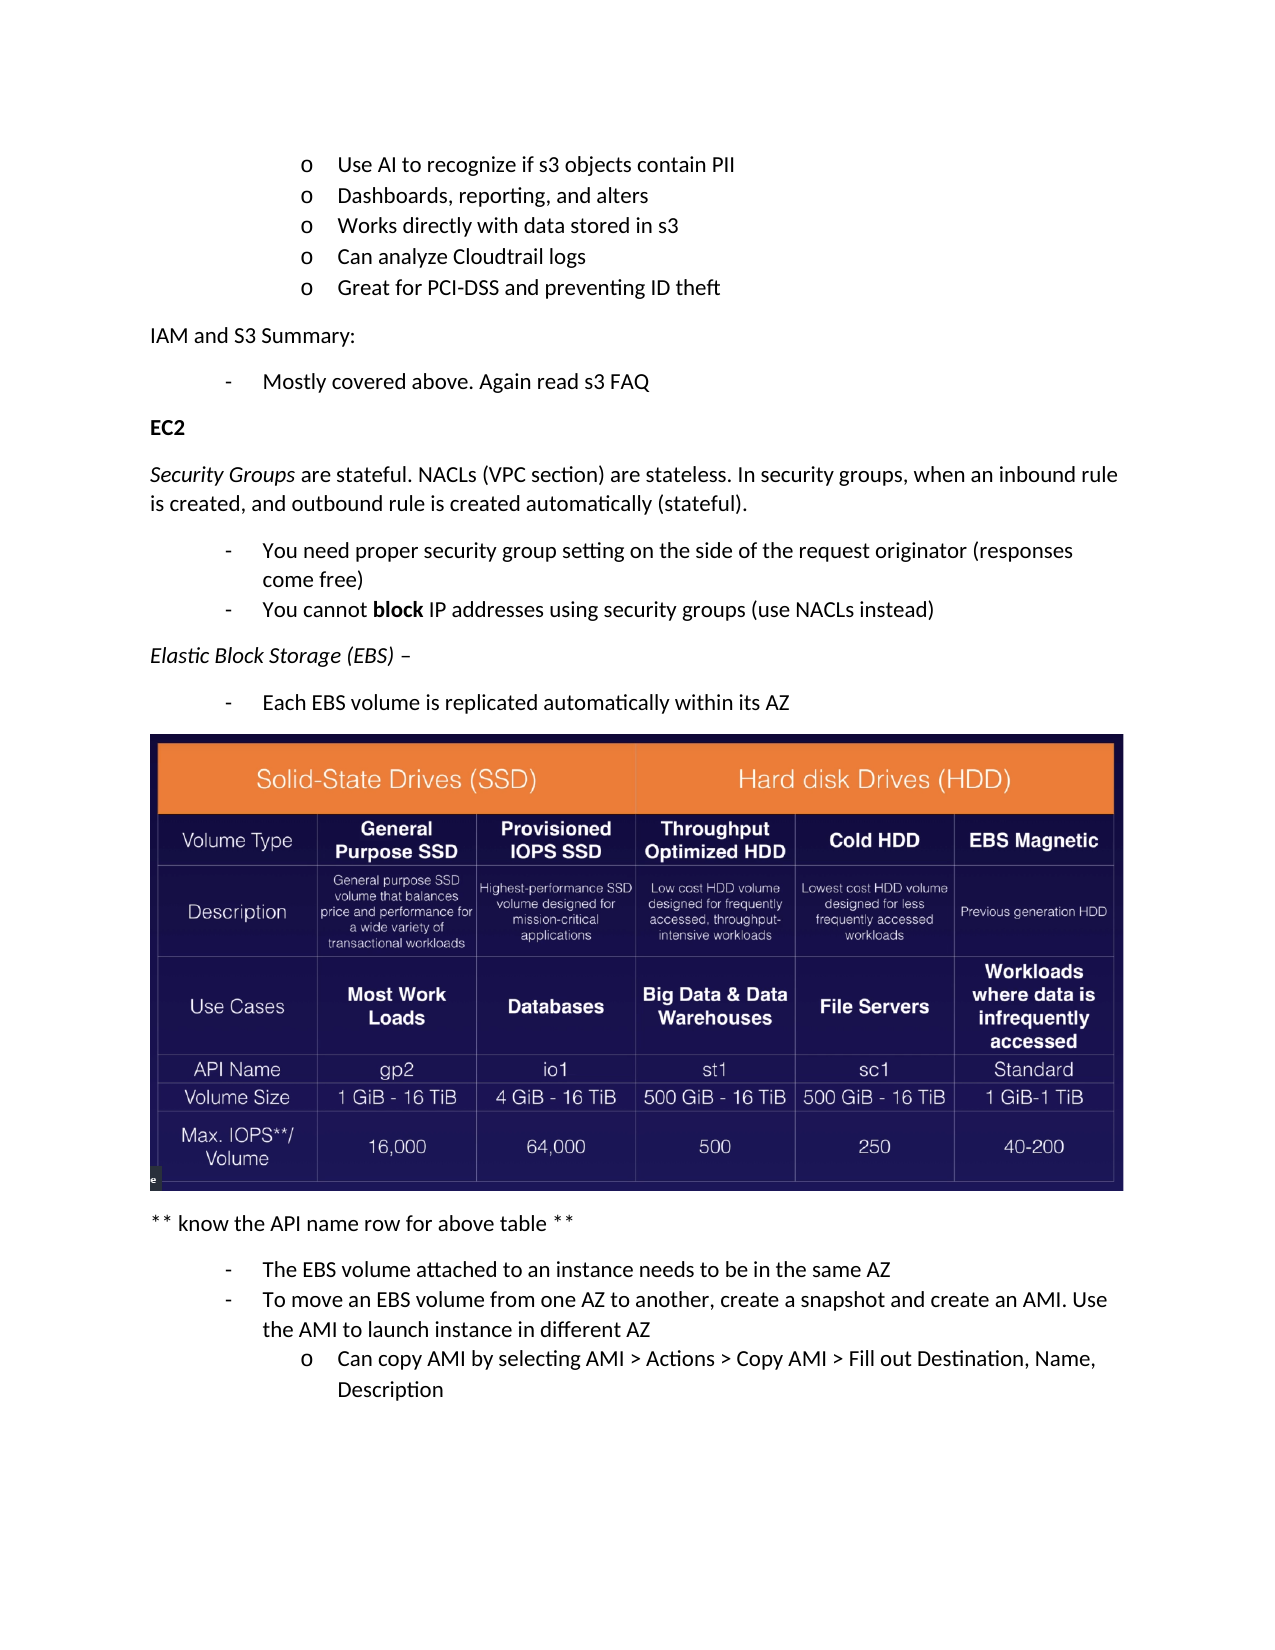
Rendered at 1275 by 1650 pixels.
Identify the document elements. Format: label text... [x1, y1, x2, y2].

text ** know the API name row for above table ** [150, 1209, 1125, 1237]
list The EBS volume attached to an instance needs to be in the same AZ [225, 1255, 1125, 1283]
picture [150, 734, 1124, 1191]
list Each EBS volume is replicated automatically within its AZ [225, 688, 1125, 716]
list To move an EBS volume from one AZ to another, create a snapshot and create an AMI. Use the AMI to launch instance in different AZ [225, 1285, 1125, 1343]
list Can analyze Cloudtrail logs [300, 242, 1125, 272]
list Use AI to recognize if s3 objects contain PII [300, 150, 1125, 179]
list Works directly with data stored in s3 [300, 212, 1125, 241]
list Dashboards, reporting, and alters [300, 181, 1125, 210]
list You need proper security group setting on the side of the request originator (responses come free) [225, 536, 1125, 594]
text Elastic Block Storage (EBS) – [150, 642, 1125, 670]
text EC2 [150, 413, 1125, 442]
list Great for PCI-DSS and preventing ID theft [300, 273, 1125, 302]
list Mostly covered above. Again read s3 FAQ [225, 367, 1125, 395]
text Security Groups are stateful. NACLs (VPC section) are stateless. In security groups, when an inbound rule is created, and outbound rule is created automatically (stateful). [150, 460, 1125, 518]
list You cannot block IP addresses using security groups (use NACLs instead) [225, 595, 1125, 623]
list Can copy AMI by selecting AMI > Actions > Copy AMI > Fill out Destination, Name, Description [300, 1344, 1125, 1403]
text IAM and S3 Summary: [150, 321, 1125, 349]
